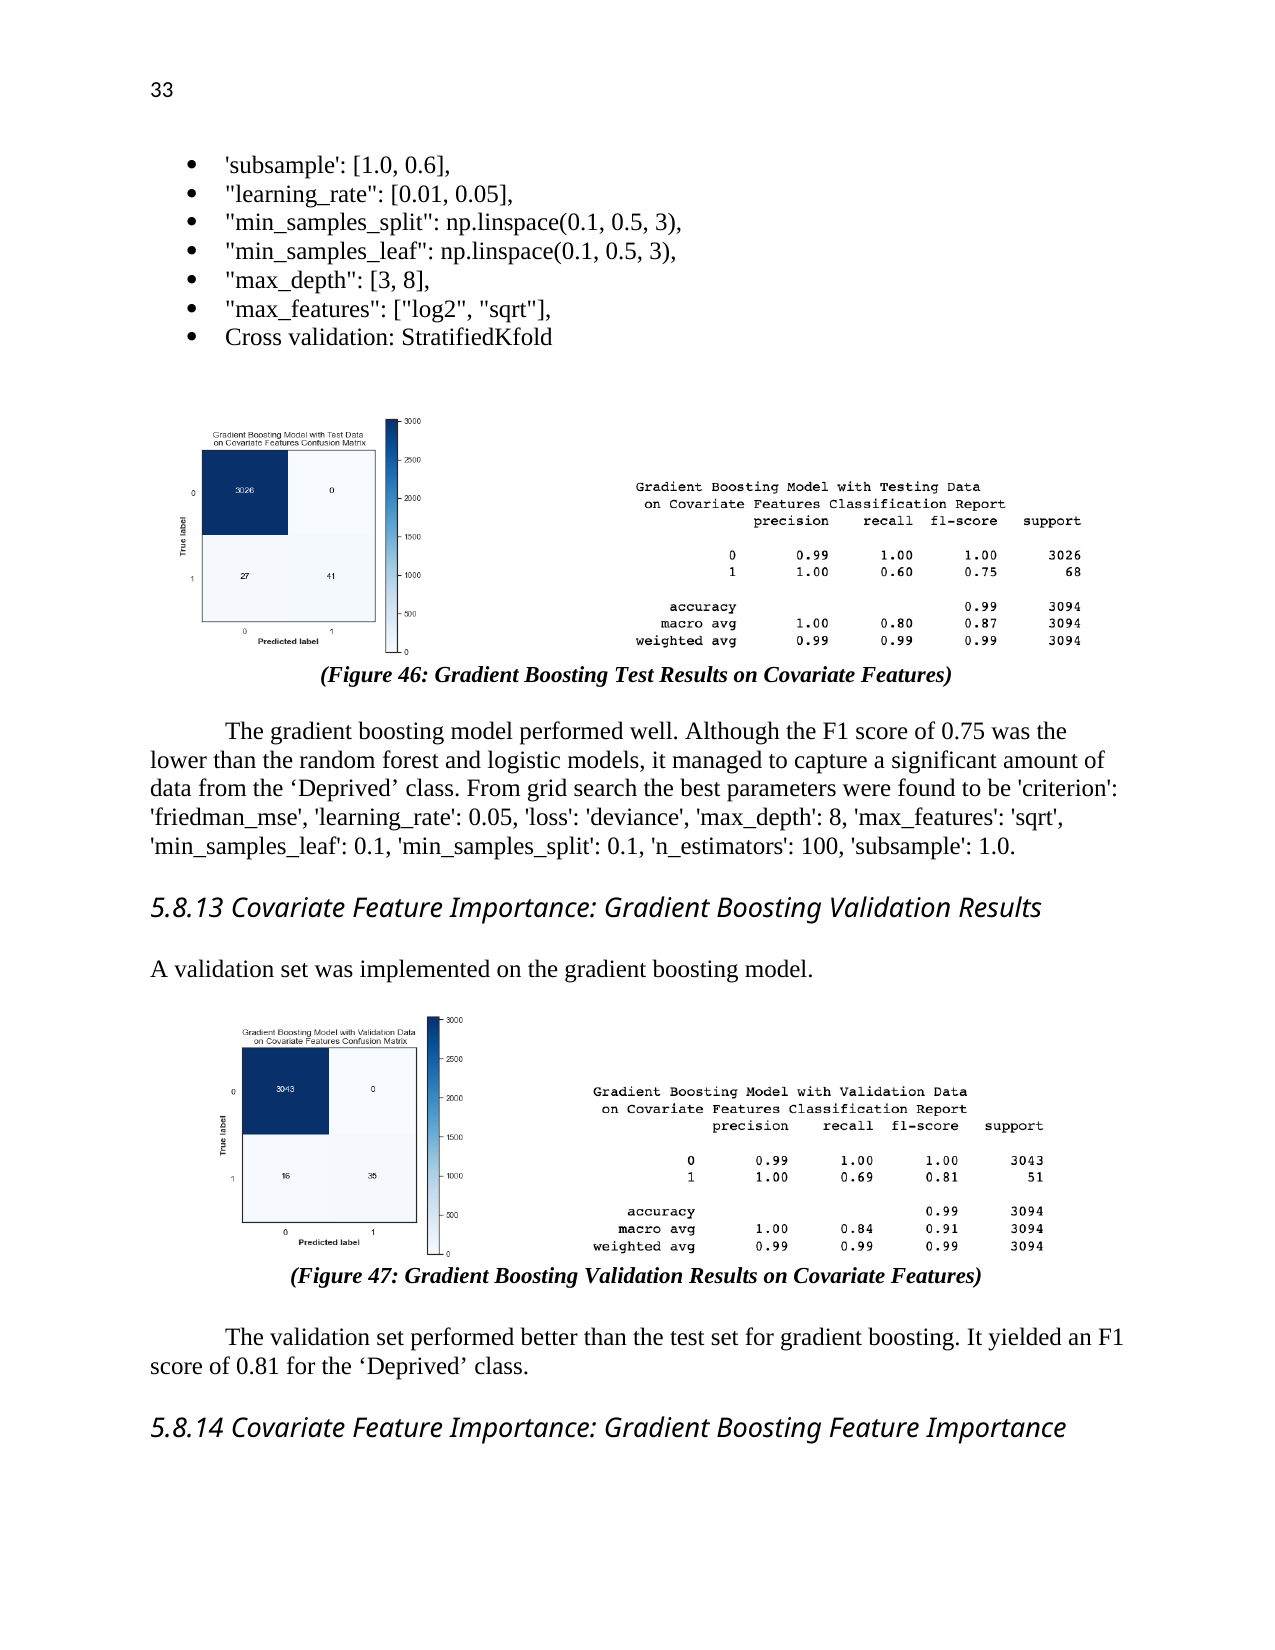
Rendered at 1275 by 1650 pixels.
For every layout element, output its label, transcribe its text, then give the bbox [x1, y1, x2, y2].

list "min_samples_split": np.linspace(0.1, 0.5, 3), [187, 207, 1125, 236]
text (Figure 46: Gradient Boosting Test Results on Covariate Features) [150, 661, 1125, 687]
text (Figure 47: Gradient Boosting Validation Results on Covariate Features) [150, 1262, 1125, 1289]
text The gradient boosting model performed well. Although the F1 score of 0.75 was the lower than the random forest and logistic models, it managed to capture a significant amount of data from the ‘Deprived’ class. From grid search the best parameters were found to be 'criterion': 'friedman_mse', 'learning_rate': 0.05, 'loss': 'deviance', 'max_depth': 8, 'max_features': 'sqrt', 'min_samples_leaf': 0.1, 'min_samples_split': 0.1, 'n_estimators': 100, 'subsample': 1.0. [150, 716, 1125, 860]
text A validation set was implemented on the gradient boosting model. [150, 954, 1125, 983]
text 5.8.14 Covariate Feature Importance: Gradient Boosting Feature Importance [150, 1408, 1125, 1445]
picture [590, 1081, 1060, 1263]
picture [176, 413, 426, 661]
picture [626, 471, 1099, 661]
picture [215, 1011, 468, 1263]
list Cross validation: StratifiedKfold [187, 322, 1125, 351]
list "max_features": ["log2", "sqrt"], [187, 294, 1125, 322]
text 5.8.13 Covariate Feature Importance: Gradient Boosting Validation Results [150, 888, 1125, 925]
list "min_samples_leaf": np.linspace(0.1, 0.5, 3), [187, 236, 1125, 265]
list "learning_rate": [0.01, 0.05], [187, 179, 1125, 207]
text The validation set performed better than the test set for gradient boosting. It yielded an F1 score of 0.81 for the ‘Deprived’ class. [150, 1322, 1125, 1380]
list "max_depth": [3, 8], [187, 265, 1125, 294]
list 'subsample': [1.0, 0.6], [187, 150, 1125, 179]
